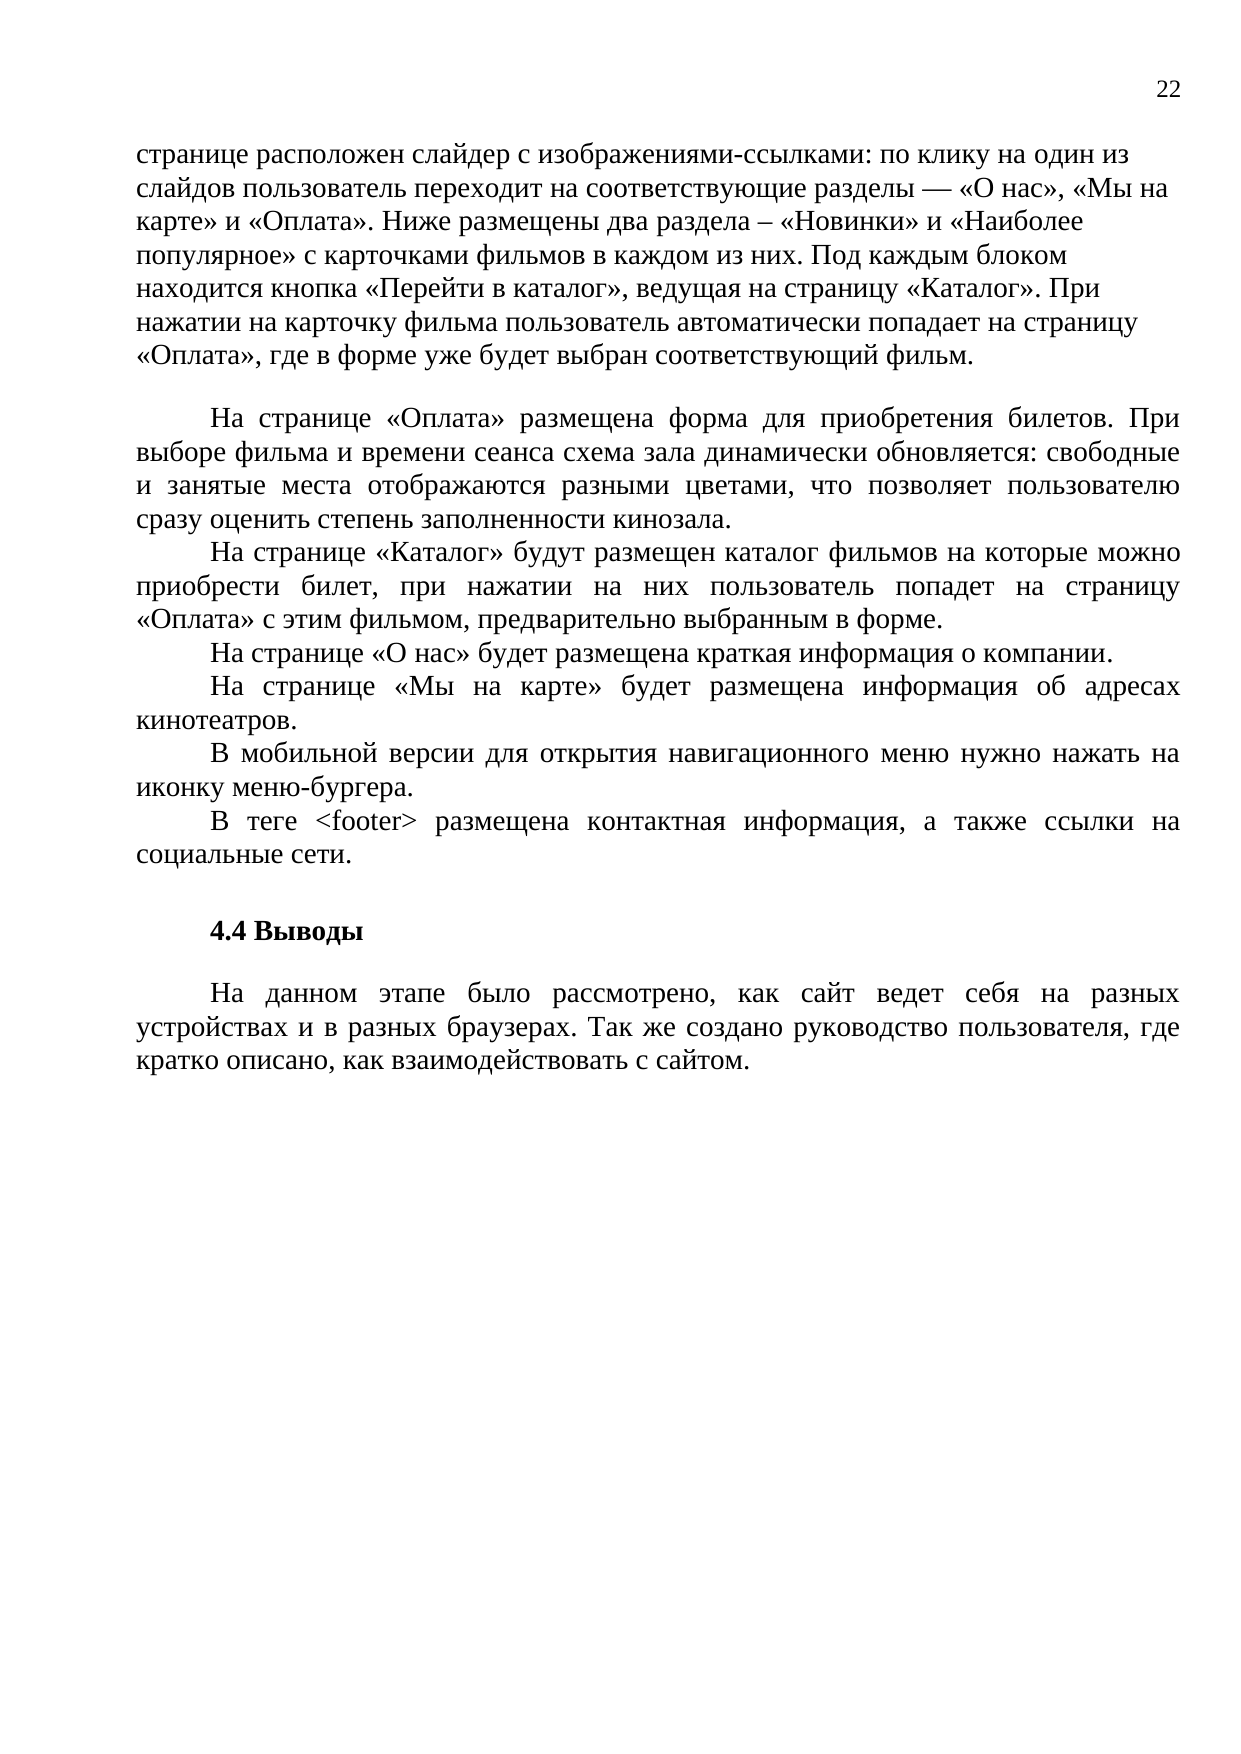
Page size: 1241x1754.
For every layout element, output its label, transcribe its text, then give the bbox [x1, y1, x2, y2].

text В теге <footer> размещена контактная информация, а также ссылки на социальные сети. [136, 803, 1181, 870]
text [136, 136, 1181, 371]
text На данном этапе было рассмотрено, как сайт ведет себя на разных устройствах и в разных браузерах. Так же создано руководство пользователя, где кратко описано, как взаимодействовать с сайтом. [136, 975, 1181, 1076]
text 4.4 Выводы [136, 913, 1181, 946]
text На странице «Каталог» будут размещен каталог фильмов на которые можно приобрести билет, при нажатии на них пользователь попадет на страницу «Оплата» с этим фильмом, предварительно выбранным в форме. [136, 534, 1181, 635]
text На странице «Мы на карте» будет размещена информация об адресах кинотеатров. [136, 668, 1181, 736]
text На странице «О нас» будет размещена краткая информация о компании. [136, 635, 1181, 668]
text В мобильной версии для открытия навигационного меню нужно нажать на иконку меню-бургера. [136, 736, 1181, 803]
text На странице «Оплата» размещена форма для приобретения билетов. При выборе фильма и времени сеанса схема зала динамически обновляется: свободные и занятые места отображаются разными цветами, что позволяет пользователю сразу оценить степень заполненности кинозала. [136, 400, 1181, 534]
